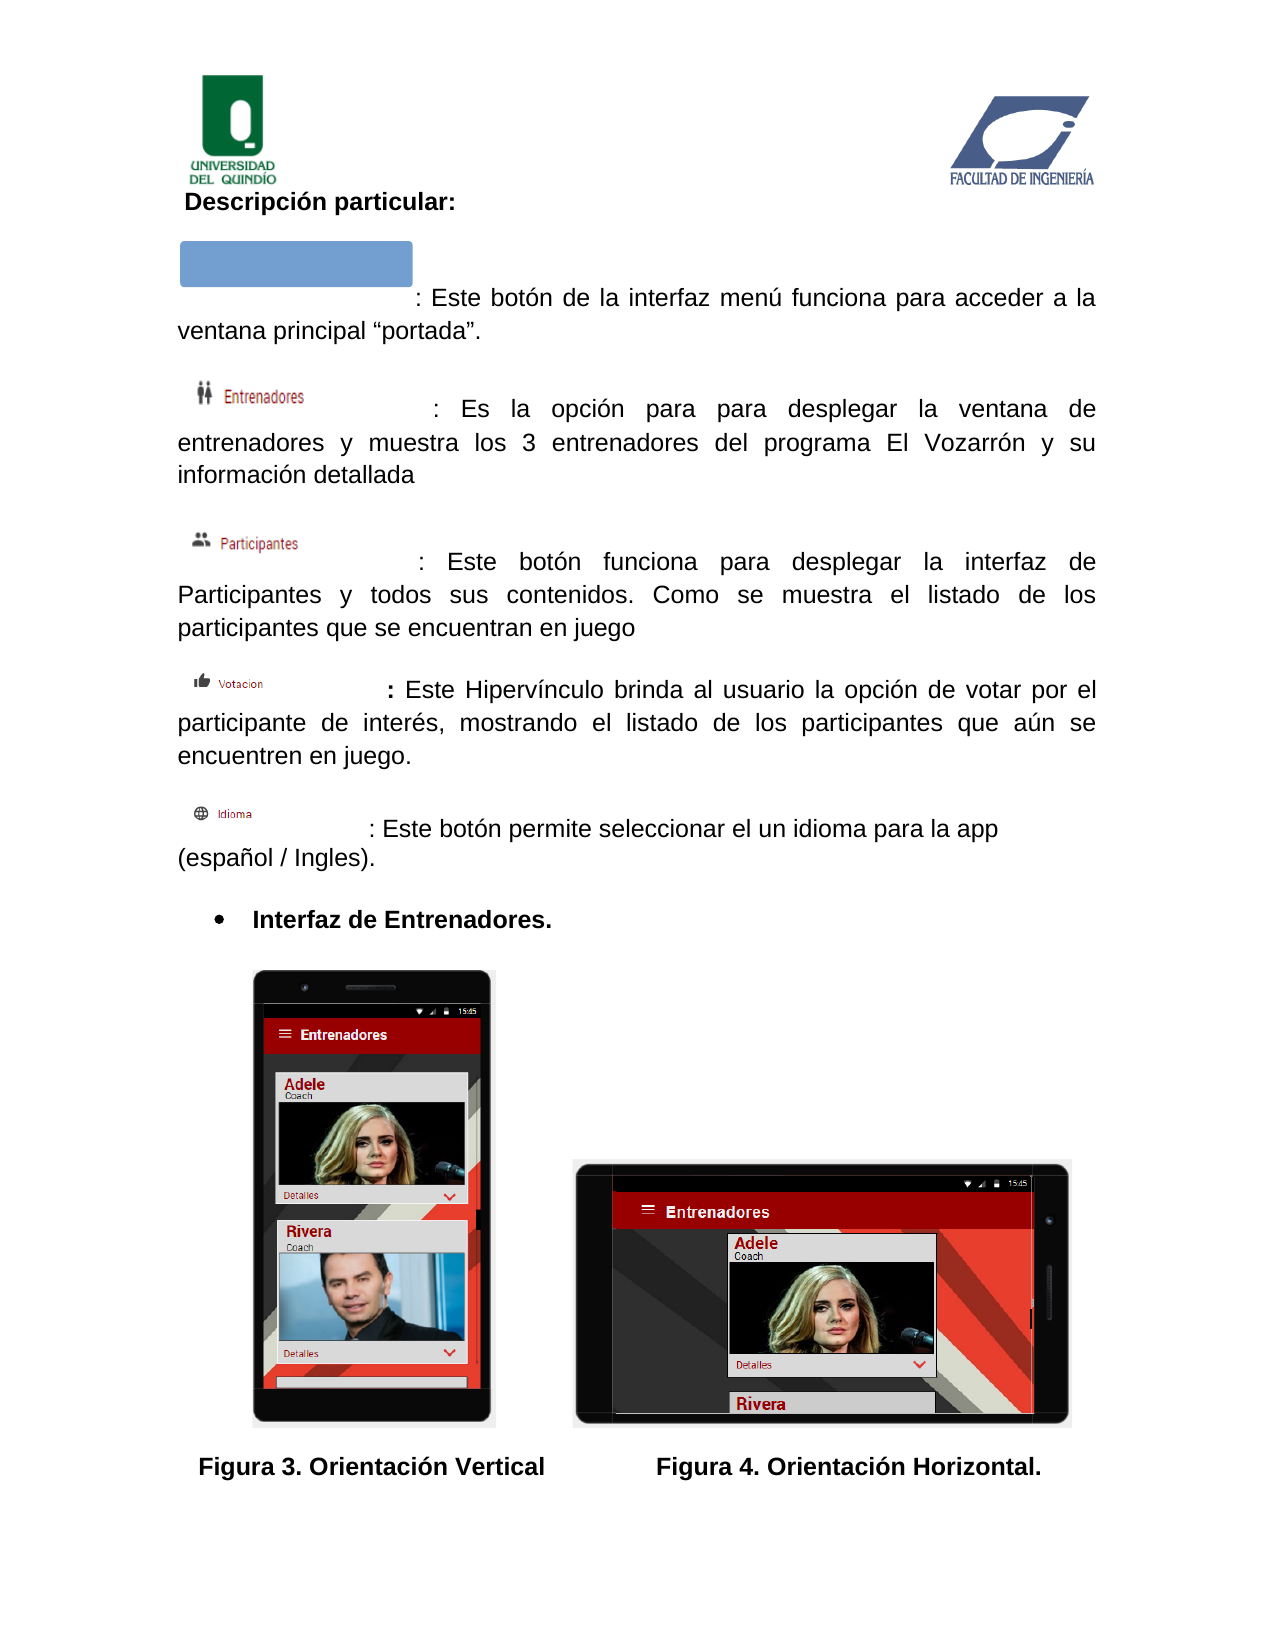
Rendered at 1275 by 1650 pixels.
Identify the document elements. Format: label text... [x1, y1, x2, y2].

picture [177, 370, 433, 418]
picture [177, 514, 418, 571]
text : Este botón funciona para desplegar la interfaz de Participantes y todos sus contenidos. Como se muestra el listado de los participantes que se encuentran en juego [177, 514, 1098, 642]
text : Este botón permite seleccionar el un idioma para la app (español / Ingles). [177, 794, 1098, 872]
text : Este botón de la interfaz menú funciona para acceder a la ventana principal “portada”. [177, 241, 1098, 345]
text Descripción particular: [177, 187, 1098, 216]
picture [177, 73, 290, 188]
text : Es la opción para para desplegar la ventana de entrenadores y muestra los 3 entrenadores del programa El Vozarrón y su información detallada [177, 370, 1098, 489]
picture [942, 77, 1098, 188]
list Interfaz de Entrenadores. [215, 904, 1098, 933]
picture [177, 794, 369, 838]
text Figura 3. Orientación Vertical Figura 4. Orientación Horizontal. [177, 1452, 1098, 1481]
picture [177, 666, 387, 699]
picture [252, 970, 497, 1428]
text : Este Hipervínculo brinda al usuario la opción de votar por el participante de interés, mostrando el listado de los participantes que aún se encuentren en juego. [177, 667, 1098, 769]
picture [572, 1159, 1073, 1428]
